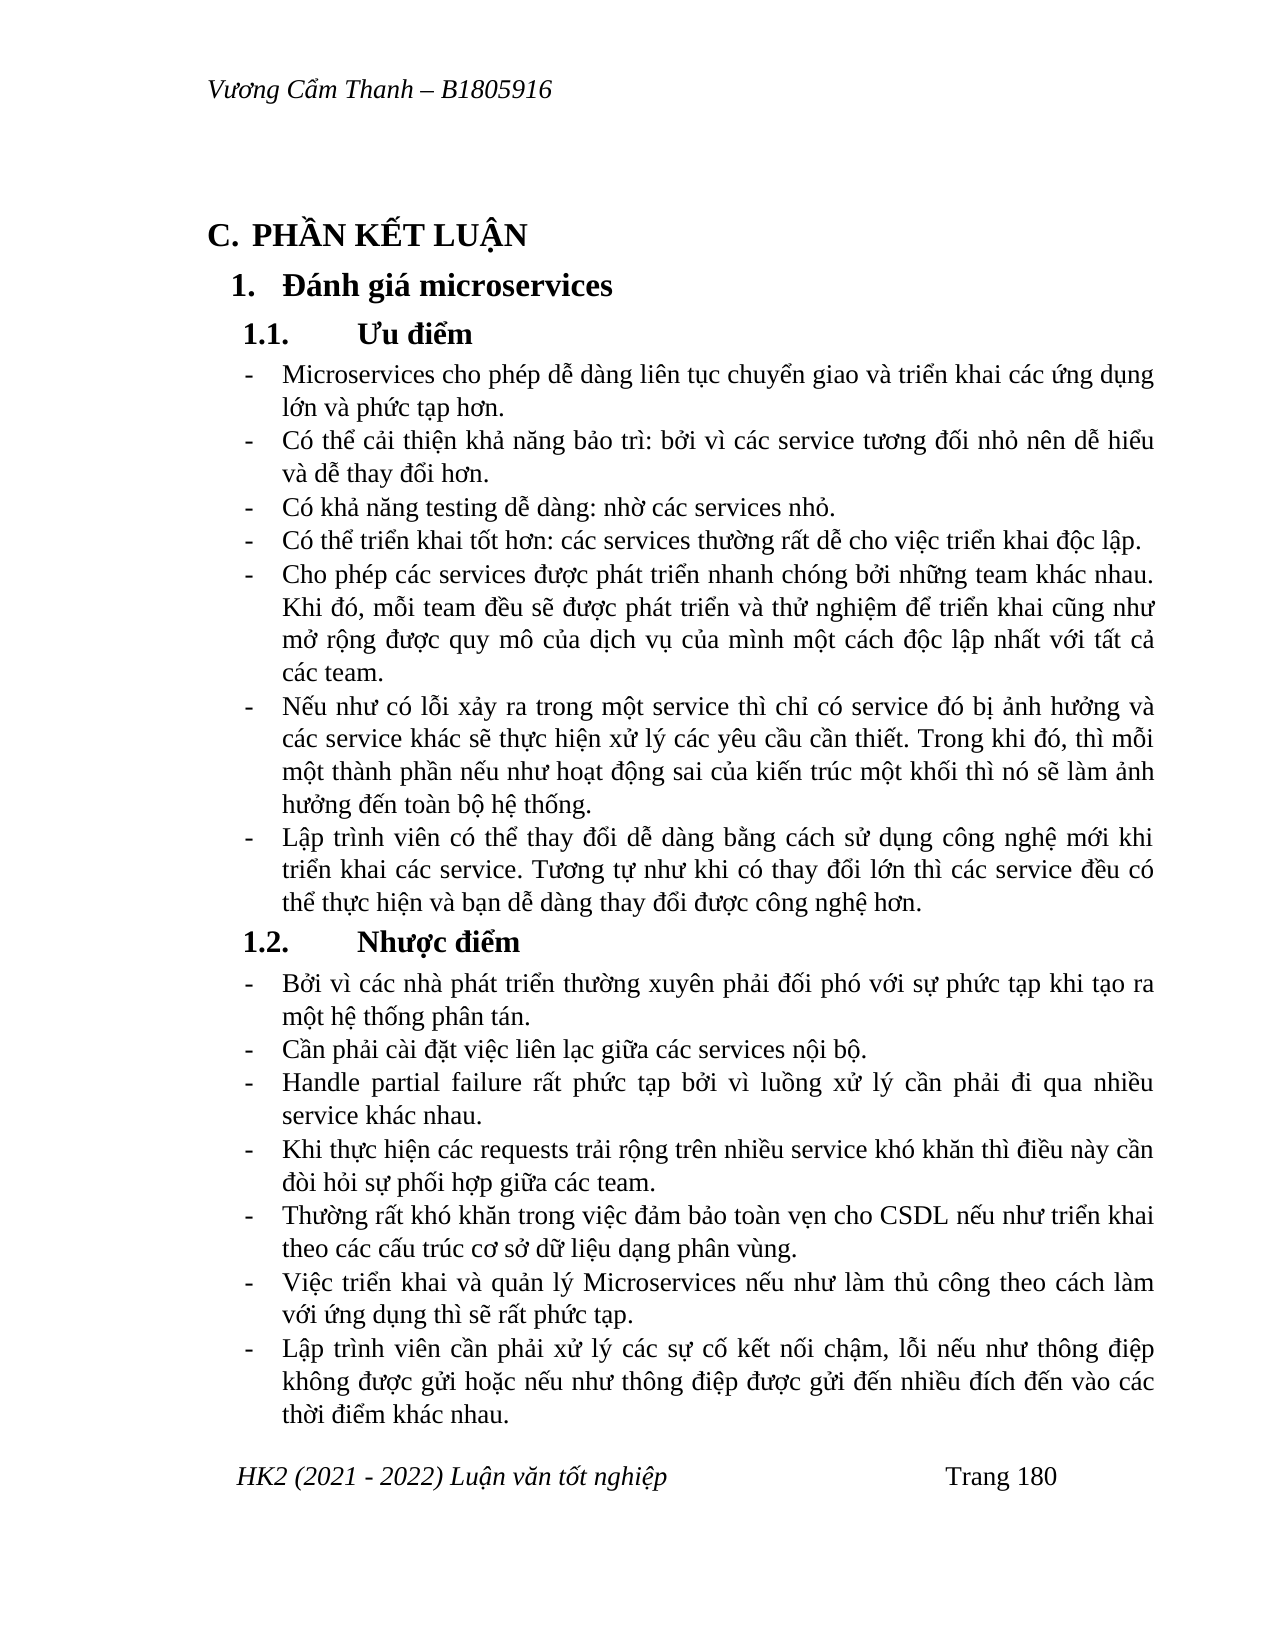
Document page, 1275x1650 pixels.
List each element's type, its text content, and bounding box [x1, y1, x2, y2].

list Bởi vì các nhà phát triển thường xuyên phải đối phó với sự phức tạp khi tạo ra một hệ thống phân tán. [244, 967, 1156, 1031]
list Lập trình viên có thể thay đổi dễ dàng bằng cách sử dụng công nghệ mới khi triển khai các service. Tương tự như khi có thay đổi lớn thì các service đều có thể thực hiện và bạn dễ dàng thay đổi được công nghệ hơn. [244, 821, 1156, 918]
list Microservices cho phép dễ dàng liên tục chuyển giao và triển khai các ứng dụng lớn và phức tạp hơn. [244, 358, 1156, 422]
list Có thể cải thiện khả năng bảo trì: bởi vì các service tương đối nhỏ nên dễ hiểu và dễ thay đổi hơn. [244, 424, 1156, 488]
subtitle Đánh giá microservices [230, 265, 1157, 303]
list Có thể triển khai tốt hơn: các services thường rất dễ cho việc triển khai độc lập. [244, 524, 1156, 555]
list Có khả năng testing dễ dàng: nhờ các services nhỏ. [244, 491, 1156, 522]
list Lập trình viên cần phải xử lý các sự cố kết nối chậm, lỗi nếu như thông điệp không được gửi hoặc nếu như thông điệp được gửi đến nhiều đích đến vào các thời điểm khác nhau. [244, 1332, 1156, 1429]
subtitle Nhược điểm [236, 924, 1157, 959]
list Việc triển khai và quản lý Microservices nếu như làm thủ công theo cách làm với ứng dụng thì sẽ rất phức tạp. [244, 1266, 1156, 1330]
list Cho phép các services được phát triển nhanh chóng bởi những team khác nhau. Khi đó, mỗi team đều sẽ được phát triển và thử nghiệm để triển khai cũng như mở rộng được quy mô của dịch vụ của mình một cách độc lập nhất với tất cả các team. [244, 558, 1156, 688]
subtitle Phần kết luận [207, 215, 1157, 253]
list Khi thực hiện các requests trải rộng trên nhiều service khó khăn thì điều này cần đòi hỏi sự phối hợp giữa các team. [244, 1133, 1156, 1197]
subtitle Ưu điểm [236, 315, 1157, 351]
list Thường rất khó khăn trong việc đảm bảo toàn vẹn cho CSDL nếu như triển khai theo các cấu trúc cơ sở dữ liệu dạng phân vùng. [244, 1199, 1156, 1263]
list Handle partial failure rất phức tạp bởi vì luồng xử lý cần phải đi qua nhiều service khác nhau. [244, 1067, 1156, 1131]
list Nếu như có lỗi xảy ra trong một service thì chỉ có service đó bị ảnh hưởng và các service khác sẽ thực hiện xử lý các yêu cầu cần thiết. Trong khi đó, thì mỗi một thành phần nếu như hoạt động sai của kiến trúc một khối thì nó sẽ làm ảnh hưởng đến toàn bộ hệ thống. [244, 690, 1156, 819]
list Cần phải cài đặt việc liên lạc giữa các services nội bộ. [244, 1033, 1156, 1064]
